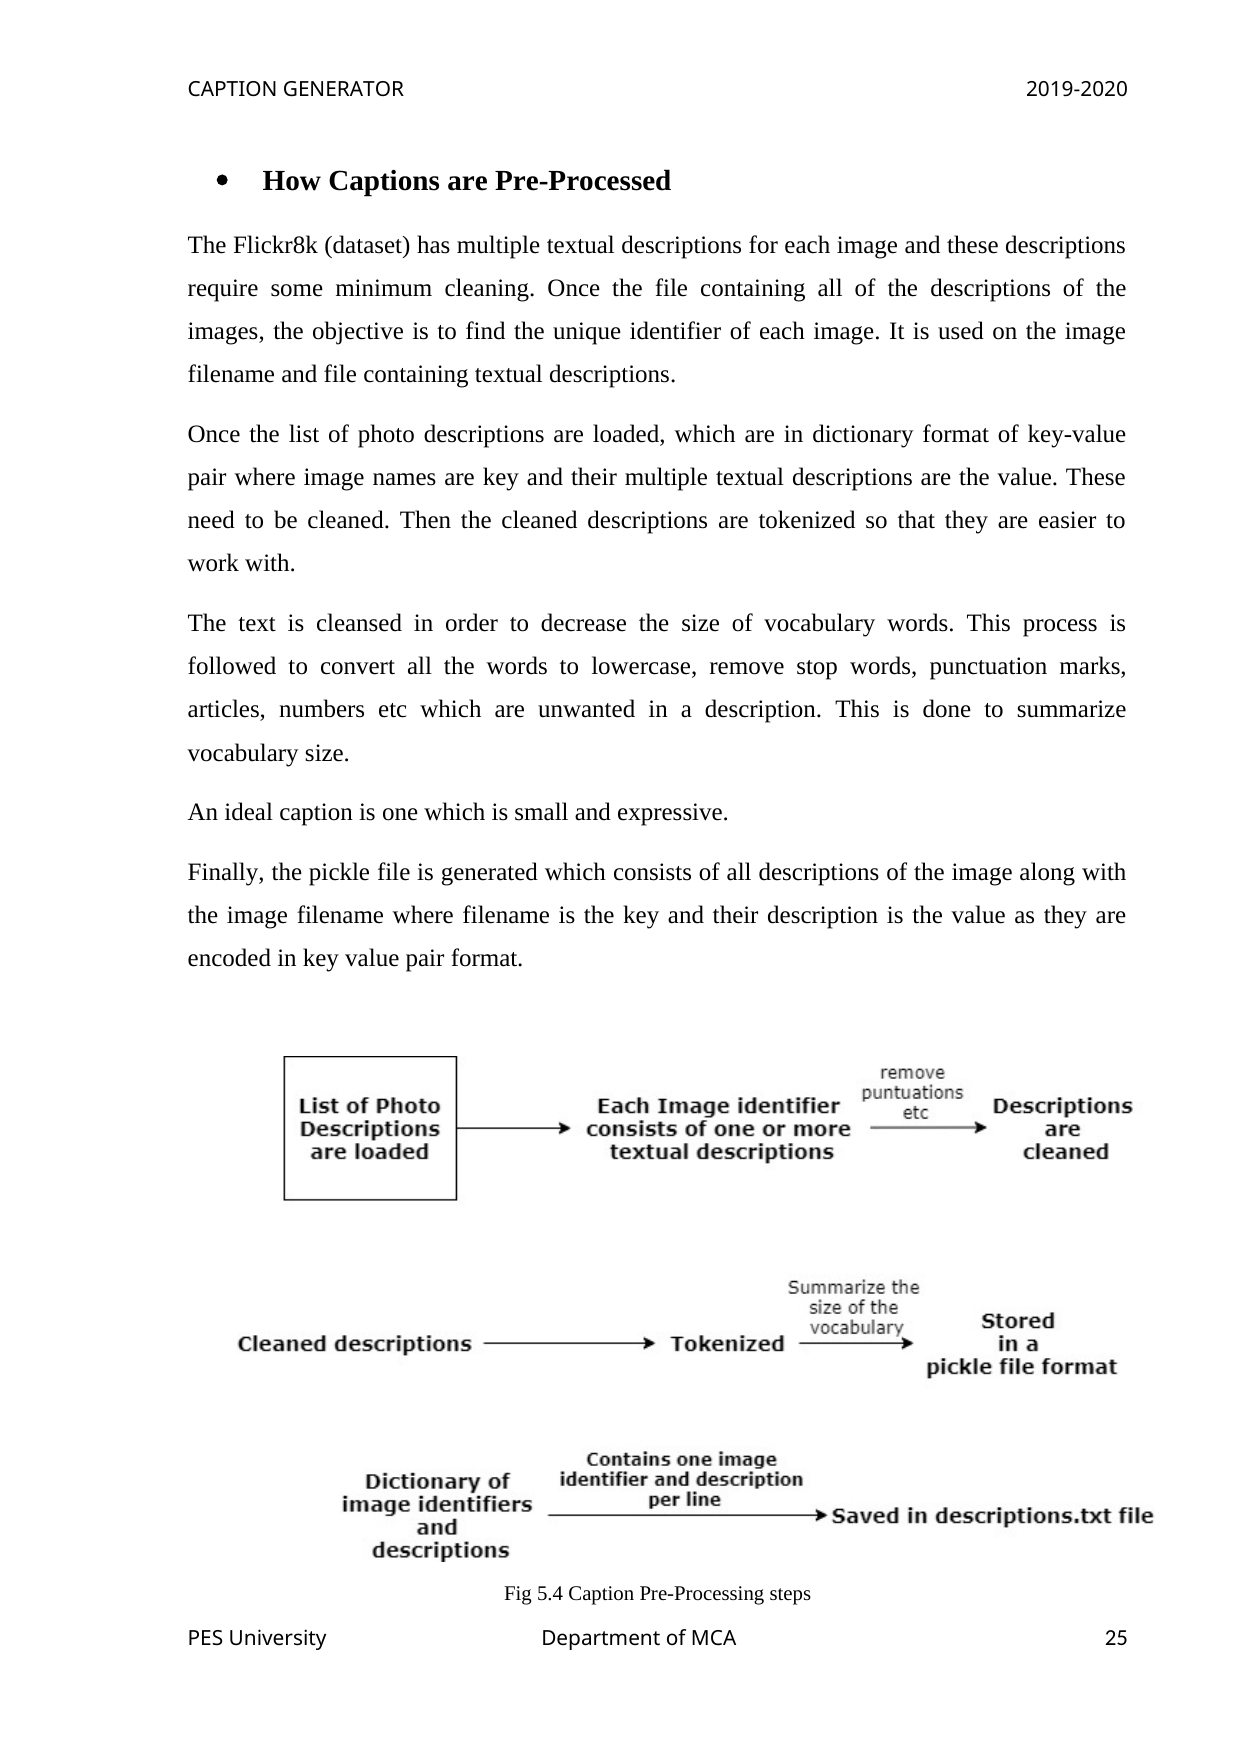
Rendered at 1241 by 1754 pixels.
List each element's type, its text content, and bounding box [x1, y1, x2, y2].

text Once the list of photo descriptions are loaded, which are in dictionary format of key-value pair where image names are key and their multiple textual descriptions are the value. These need to be cleaned. Then the cleaned descriptions are tokenized so that they are easier to work with. [187, 419, 1128, 577]
text An ideal caption is one which is small and expressive. [187, 797, 1128, 826]
text The Flickr8k (dataset) has multiple textual descriptions for each image and these descriptions require some minimum cleaning. Once the file containing all of the descriptions of the images, the objective is to find the unique identifier of each image. It is used on the image filename and file containing textual descriptions. [187, 230, 1128, 388]
list How Captions are Pre-Processed [217, 163, 1128, 197]
text Finally, the pickle file is generated which consists of all descriptions of the image along with the image filename where filename is the key and their description is the value as they are encoded in key value pair format. [187, 857, 1128, 972]
list Fig 5.4 Caption Pre-Processing steps [187, 1581, 1128, 1605]
text The text is cleansed in order to decrease the size of vocabulary words. This process is followed to convert all the words to lowercase, remove stop words, punctuation marks, articles, numbers etc which are unwanted in a description. This is done to summarize vocabulary size. [187, 608, 1128, 766]
picture [225, 1056, 1166, 1562]
